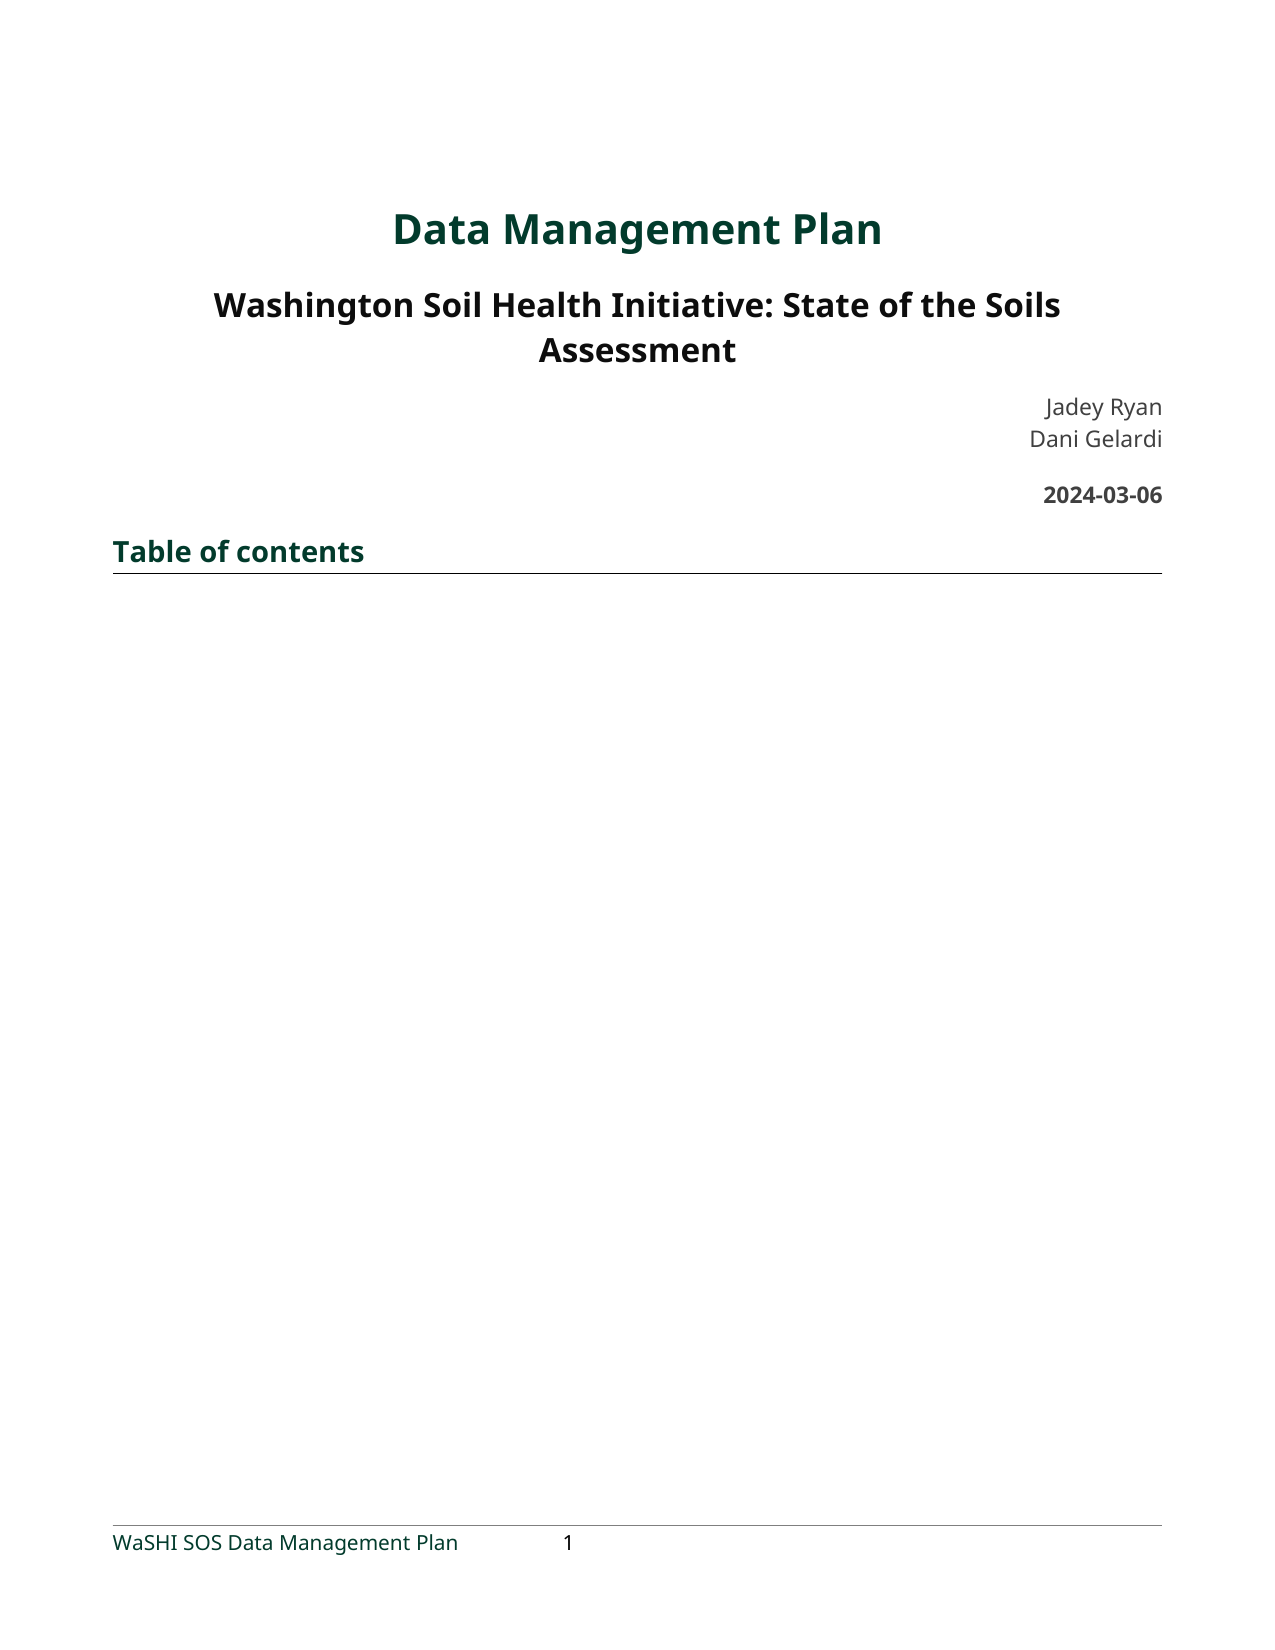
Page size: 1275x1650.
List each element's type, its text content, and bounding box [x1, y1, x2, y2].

text Jadey Ryan [112, 391, 1162, 423]
text 2024-03-06 [112, 479, 1162, 510]
title Data Management Plan [112, 200, 1162, 257]
text Dani Gelardi [112, 423, 1162, 454]
subtitle Washington Soil Health Initiative: State of the Soils Assessment [112, 282, 1162, 373]
